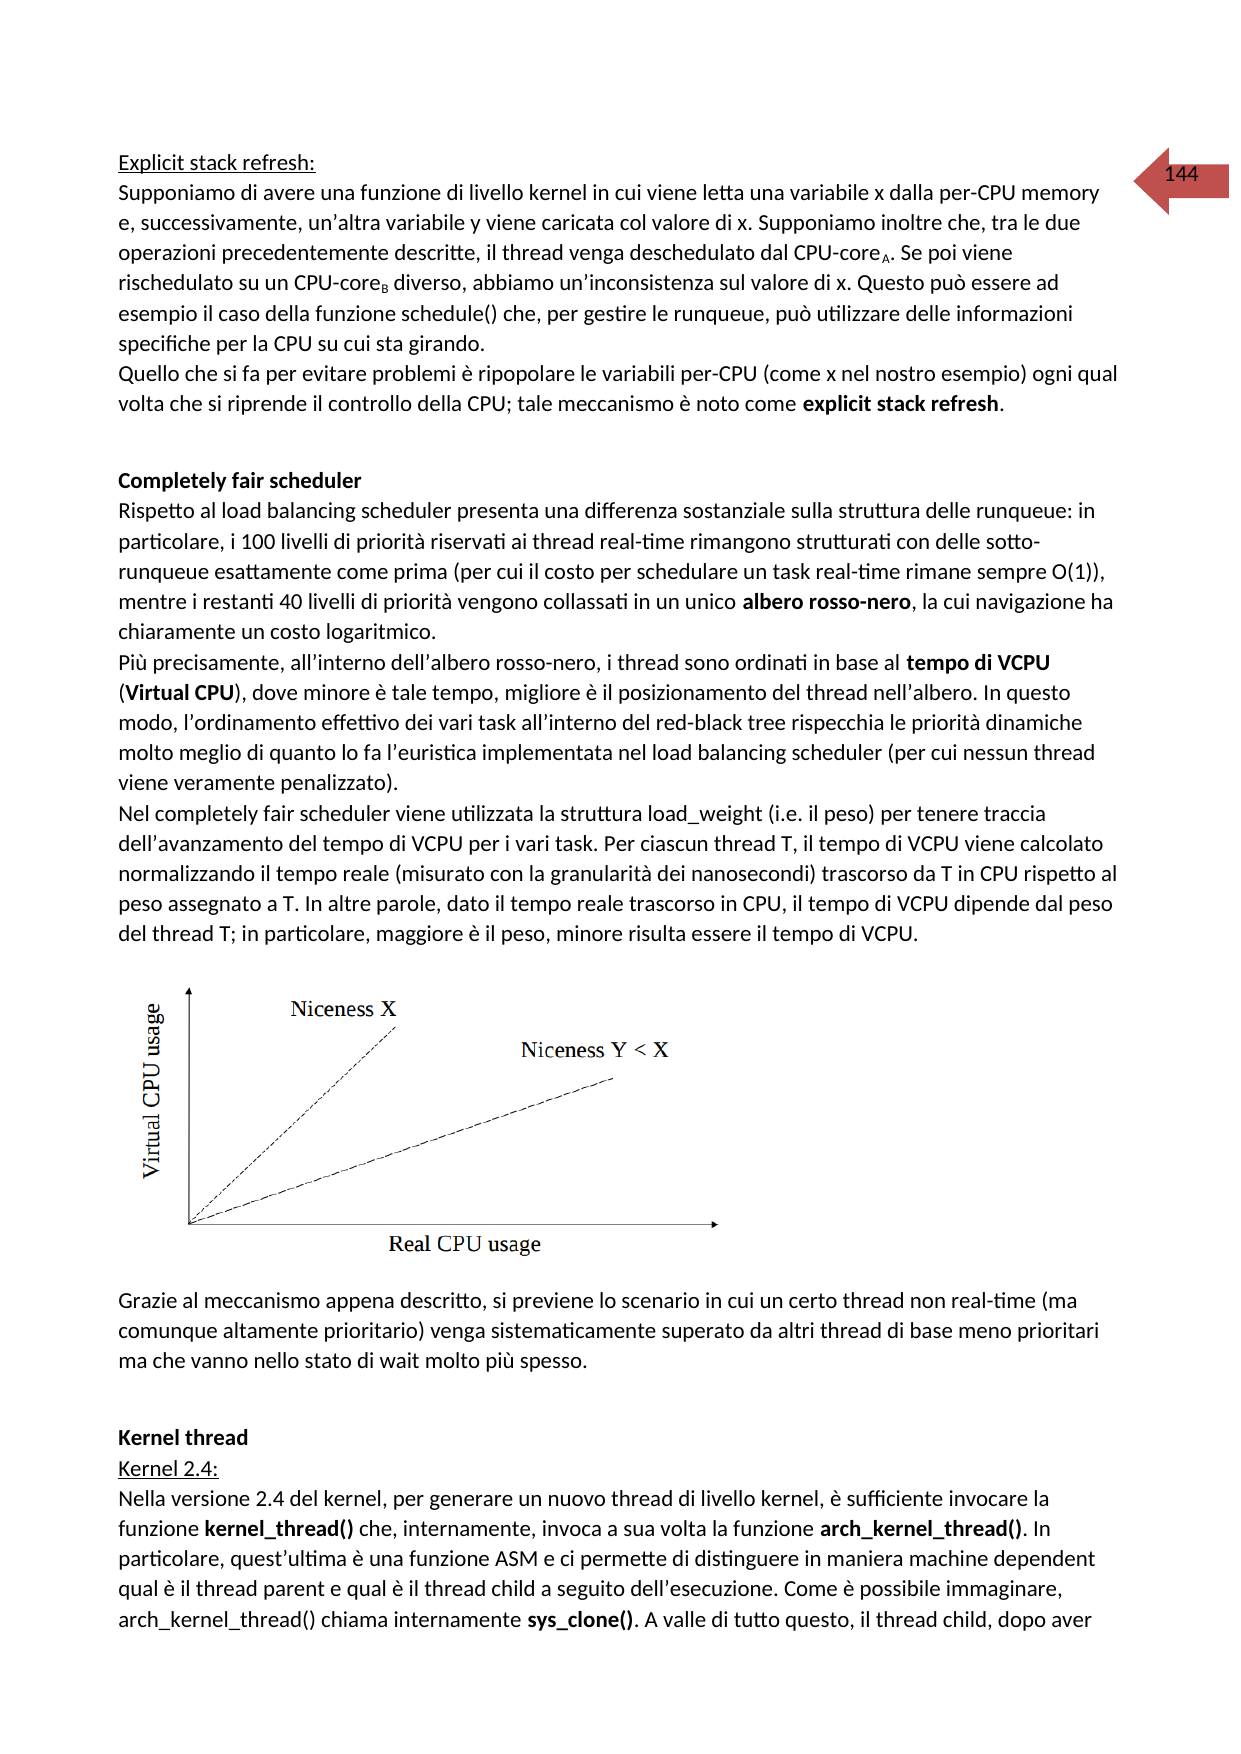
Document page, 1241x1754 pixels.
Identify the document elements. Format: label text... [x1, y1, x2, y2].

text Explicit stack refresh: Supponiamo di avere una funzione di livello kernel in cui viene letta una variabile x dalla per-CPU memory e, successivamente, un’altra variabile y viene caricata col valore di x. Supponiamo inoltre che, tra le due operazioni precedentemente descritte, il thread venga deschedulato dal CPU-coreA. Se poi viene rischedulato su un CPU-coreB diverso, abbiamo un’inconsistenza sul valore di x. Questo può essere ad esempio il caso della funzione schedule() che, per gestire le runqueue, può utilizzare delle informazioni specifiche per la CPU su cui sta girando. Quello che si fa per evitare problemi è ripopolare le variabili per-CPU (come x nel nostro esempio) ogni qual volta che si riprende il controllo della CPU; tale meccanismo è noto come explicit stack refresh. [118, 148, 1122, 417]
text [118, 1393, 1122, 1633]
text Grazie al meccanismo appena descritto, si previene lo scenario in cui un certo thread non real-time (ma comunque altamente prioritario) venga sistematicamente superato da altri thread di base meno prioritari ma che vanno nello stato di wait molto più spesso. [118, 1286, 1122, 1374]
picture [118, 966, 740, 1267]
text Completely fair scheduler Rispetto al load balancing scheduler presenta una differenza sostanziale sulla struttura delle runqueue: in particolare, i 100 livelli di priorità riservati ai thread real-time rimangono strutturati con delle sotto-runqueue esattamente come prima (per cui il costo per schedulare un task real-time rimane sempre O(1)), mentre i restanti 40 livelli di priorità vengono collassati in un unico albero rosso-nero, la cui navigazione ha chiaramente un costo logaritmico. Più precisamente, all’interno dell’albero rosso-nero, i thread sono ordinati in base al tempo di VCPU (Virtual CPU), dove minore è tale tempo, migliore è il posizionamento del thread nell’albero. In questo modo, l’ordinamento effettivo dei vari task all’interno del red-black tree rispecchia le priorità dinamiche molto meglio di quanto lo fa l’euristica implementata nel load balancing scheduler (per cui nessun thread viene veramente penalizzato). Nel completely fair scheduler viene utilizzata la struttura load_weight (i.e. il peso) per tenere traccia dell’avanzamento del tempo di VCPU per i vari task. Per ciascun thread T, il tempo di VCPU viene calcolato normalizzando il tempo reale (misurato con la granularità dei nanosecondi) trascorso da T in CPU rispetto al peso assegnato a T. In altre parole, dato il tempo reale trascorso in CPU, il tempo di VCPU dipende dal peso del thread T; in particolare, maggiore è il peso, minore risulta essere il tempo di VCPU. [118, 436, 1122, 947]
